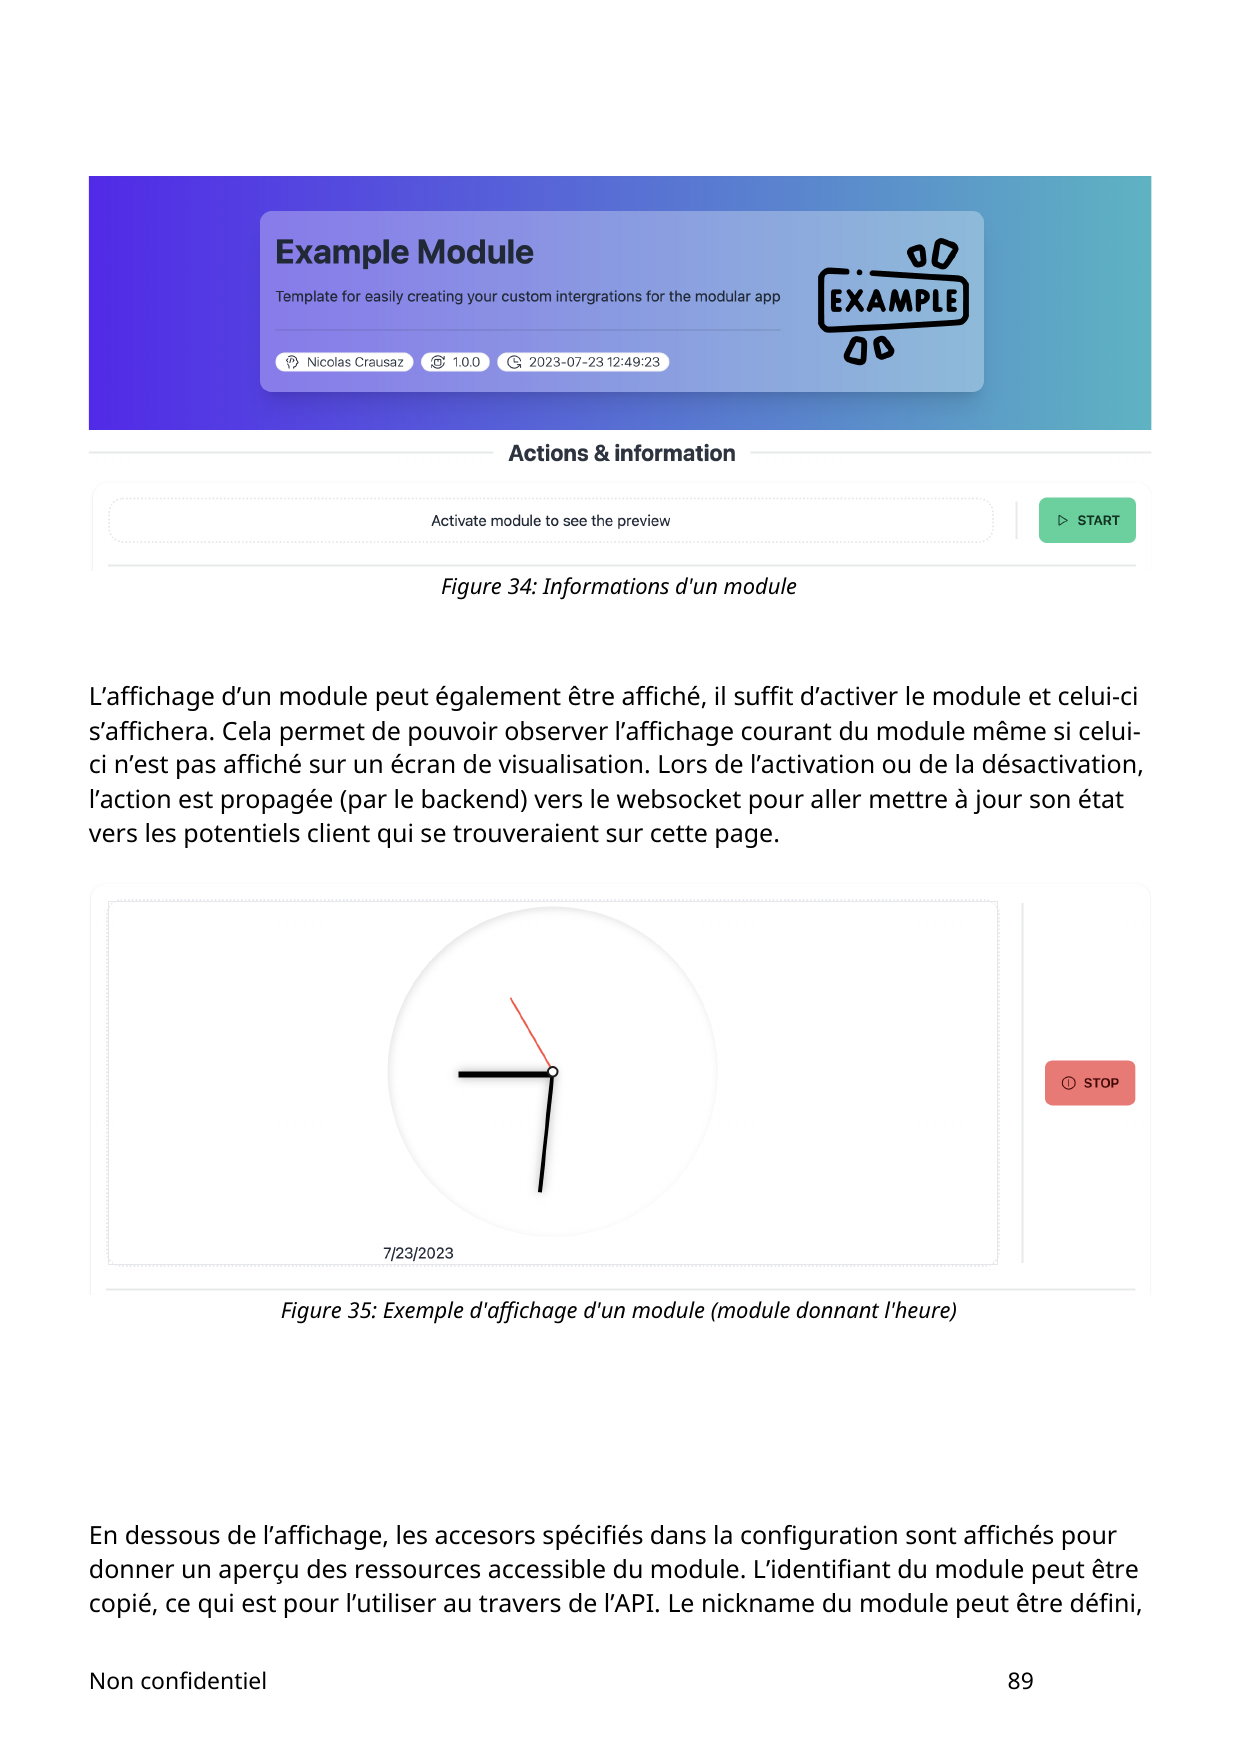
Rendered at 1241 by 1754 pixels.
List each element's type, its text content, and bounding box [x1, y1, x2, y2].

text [89, 1518, 1152, 1620]
text Figure 35: Exemple d'affichage d'un module (module donnant l'heure) [89, 1295, 1152, 1324]
picture [88, 176, 1152, 571]
text Figure 34: Informations d'un module [89, 571, 1152, 601]
text L’affichage d’un module peut également être affiché, il suffit d’activer le module et celui-ci s’affichera. Cela permet de pouvoir observer l’affichage courant du module même si celui-ci n’est pas affiché sur un écran de visualisation. Lors de l’activation ou de la désactivation, l’action est propagée (par le backend) vers le websocket pour aller mettre à jour son état vers les potentiels client qui se trouveraient sur cette page. [89, 679, 1152, 849]
picture [88, 878, 1152, 1295]
